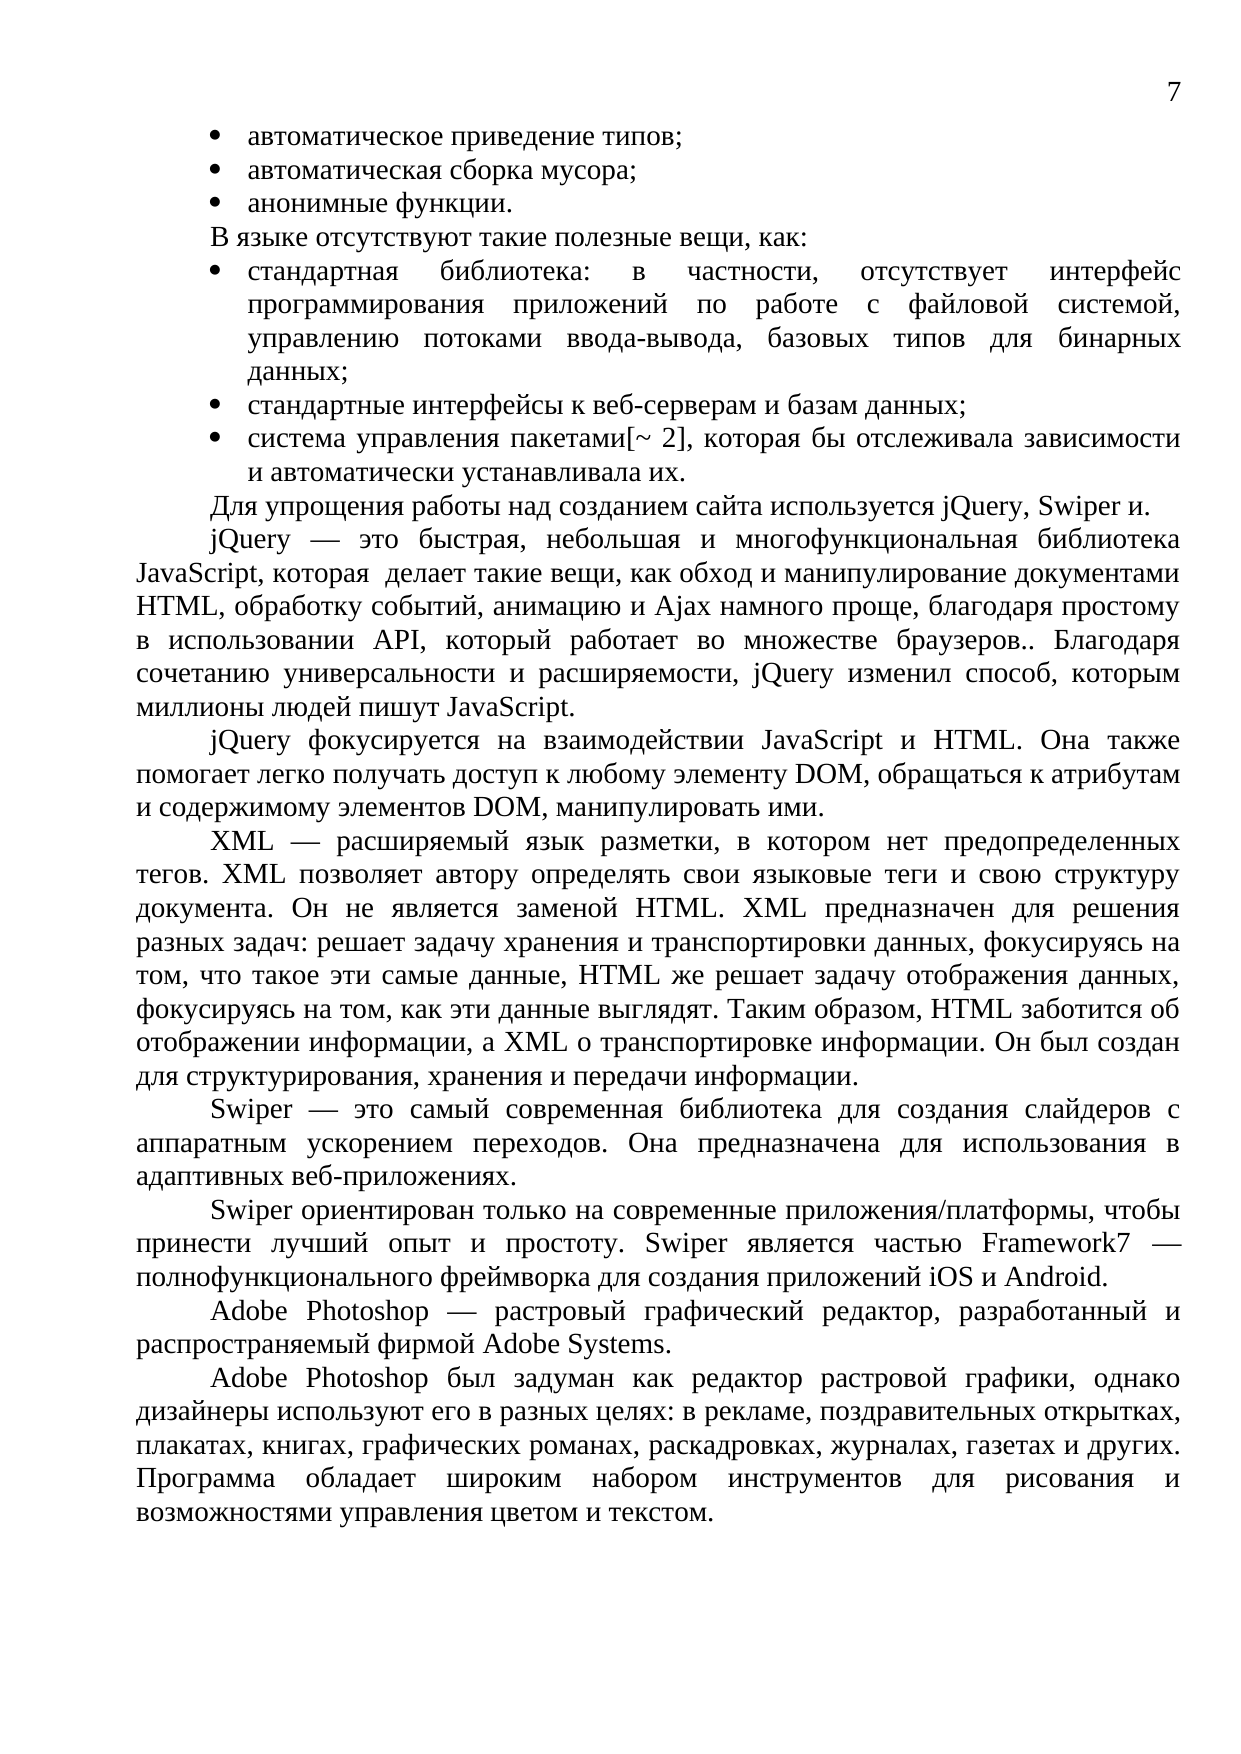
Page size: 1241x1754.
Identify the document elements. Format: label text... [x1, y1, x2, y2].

text В языке отсутствуют такие полезные вещи, как: [136, 219, 1181, 253]
text jQuery — это быстрая, небольшая и многофункциональная библиотека JavaScript, которая делает такие вещи, как обход и манипулирование документами HTML, обработку событий, анимацию и Ajax намного проще, благодаря простому в использовании API, который работает во множестве браузеров.. Благодаря сочетанию универсальности и расширяемости, jQuery изменил способ, которым миллионы людей пишут JavaScript. [136, 521, 1181, 722]
text XML — расширяемый язык разметки, в котором нет предопределенных тегов. XML позволяет автору определять свои языковые теги и свою структуру документа. Он не является заменой HTML. XML предназначен для решения разных задач: решает задачу хранения и транспортировки данных, фокусируясь на том, что такое эти самые данные, HTML же решает задачу отображения данных, фокусируясь на том, как эти данные выглядят. Таким образом, HTML заботится об отображении информации, а XML о транспортировке информации. Он был создан для структурирования, хранения и передачи информации. [136, 823, 1181, 1091]
text Swiper — это самый современная библиотека для создания слайдеров с аппаратным ускорением переходов. Она предназначена для использования в адаптивных веб-приложениях. [136, 1091, 1181, 1192]
text jQuery фокусируется на взаимодействии JavaScript и HTML. Она также помогает легко получать доступ к любому элементу DOM, обращаться к атрибутам и содержимому элементов DOM, манипулировать ими. [136, 722, 1181, 823]
text Adobe Photoshop был задуман как редактор растровой графики, однако дизайнеры используют его в разных целях: в рекламе, поздравительных открытках, плакатах, книгах, графических романах, раскадровках, журналах, газетах и других. Программа обладает широким набором инструментов для рисования и возможностями управления цветом и текстом. [136, 1360, 1181, 1527]
text Swiper ориентирован только на современные приложения/платформы, чтобы принести лучший опыт и простоту. Swiper является частью Framework7 — полнофункционального фреймворка для создания приложений iOS и Android. [136, 1192, 1181, 1293]
list стандартные интерфейсы к веб-серверам и базам данных; [210, 387, 1181, 421]
list автоматическое приведение типов; [210, 118, 1181, 152]
list система управления пакетами[~ 2], которая бы отслеживала зависимости и автоматически устанавливала их. [210, 421, 1181, 488]
list анонимные функции. [210, 185, 1181, 219]
text Adobe Photoshop — растровый графический редактор, разработанный и распространяемый фирмой Adobe Systems. [136, 1293, 1181, 1360]
text Для упрощения работы над созданием сайта используется jQuery, Swiper и. [136, 488, 1181, 521]
list автоматическая сборка мусора; [210, 152, 1181, 185]
list стандартная библиотека: в частности, отсутствует интерфейс программирования приложений по работе с файловой системой, управлению потоками ввода-вывода, базовых типов для бинарных данных; [210, 253, 1181, 387]
